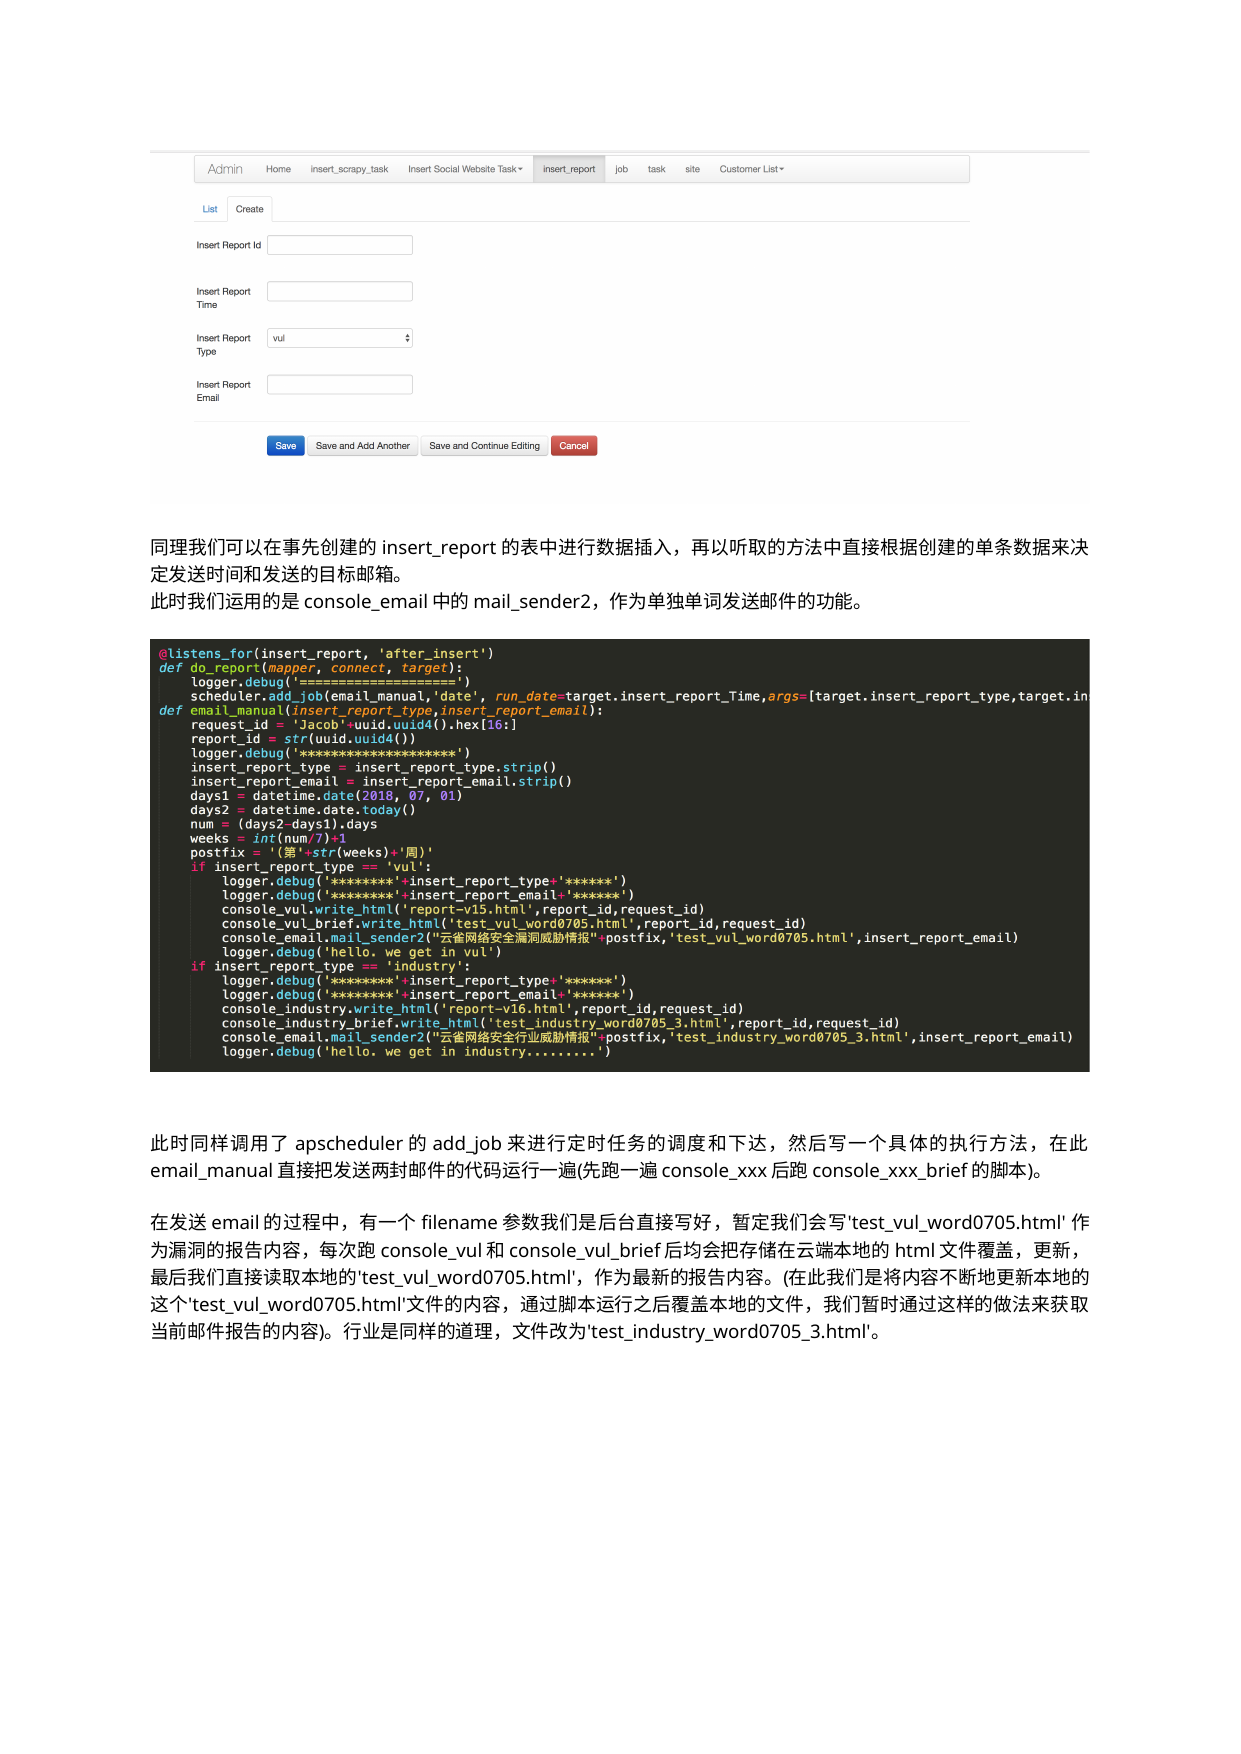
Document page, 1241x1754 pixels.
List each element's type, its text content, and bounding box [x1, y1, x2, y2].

text 此时同样调用了apscheduler的add_job来进行定时任务的调度和下达，然后写一个具体的执行方法，在此email_manual直接把发送两封邮件的代码运行一遍(先跑一遍console_xxx后跑console_xxx_brief的脚本)。 [150, 1128, 1090, 1182]
picture [150, 639, 1090, 1072]
text 此时我们运用的是console_email中的mail_sender2，作为单独单词发送邮件的功能。 [150, 587, 1090, 614]
text 在发送email的过程中，有一个filename参数我们是后台直接写好，暂定我们会写'test_vul_word0705.html' 作为漏洞的报告内容，每次跑console_vul和console_vul_brief后均会把存储在云端本地的html文件覆盖，更新，最后我们直接读取本地的'test_vul_word0705.html'，作为最新的报告内容。(在此我们是将内容不断地更新本地的这个'test_vul_word0705.html'文件的内容，通过脚本运行之后覆盖本地的文件，我们暂时通过这样的做法来获取当前邮件报告的内容)。行业是同样的道理，文件改为'test_industry_word0705_3.html'。 [150, 1208, 1090, 1344]
picture [150, 150, 1090, 504]
text 同理我们可以在事先创建的insert_report 的表中进行数据插入，再以听取的方法中直接根据创建的单条数据来决定发送时间和发送的目标邮箱。 [150, 532, 1090, 587]
